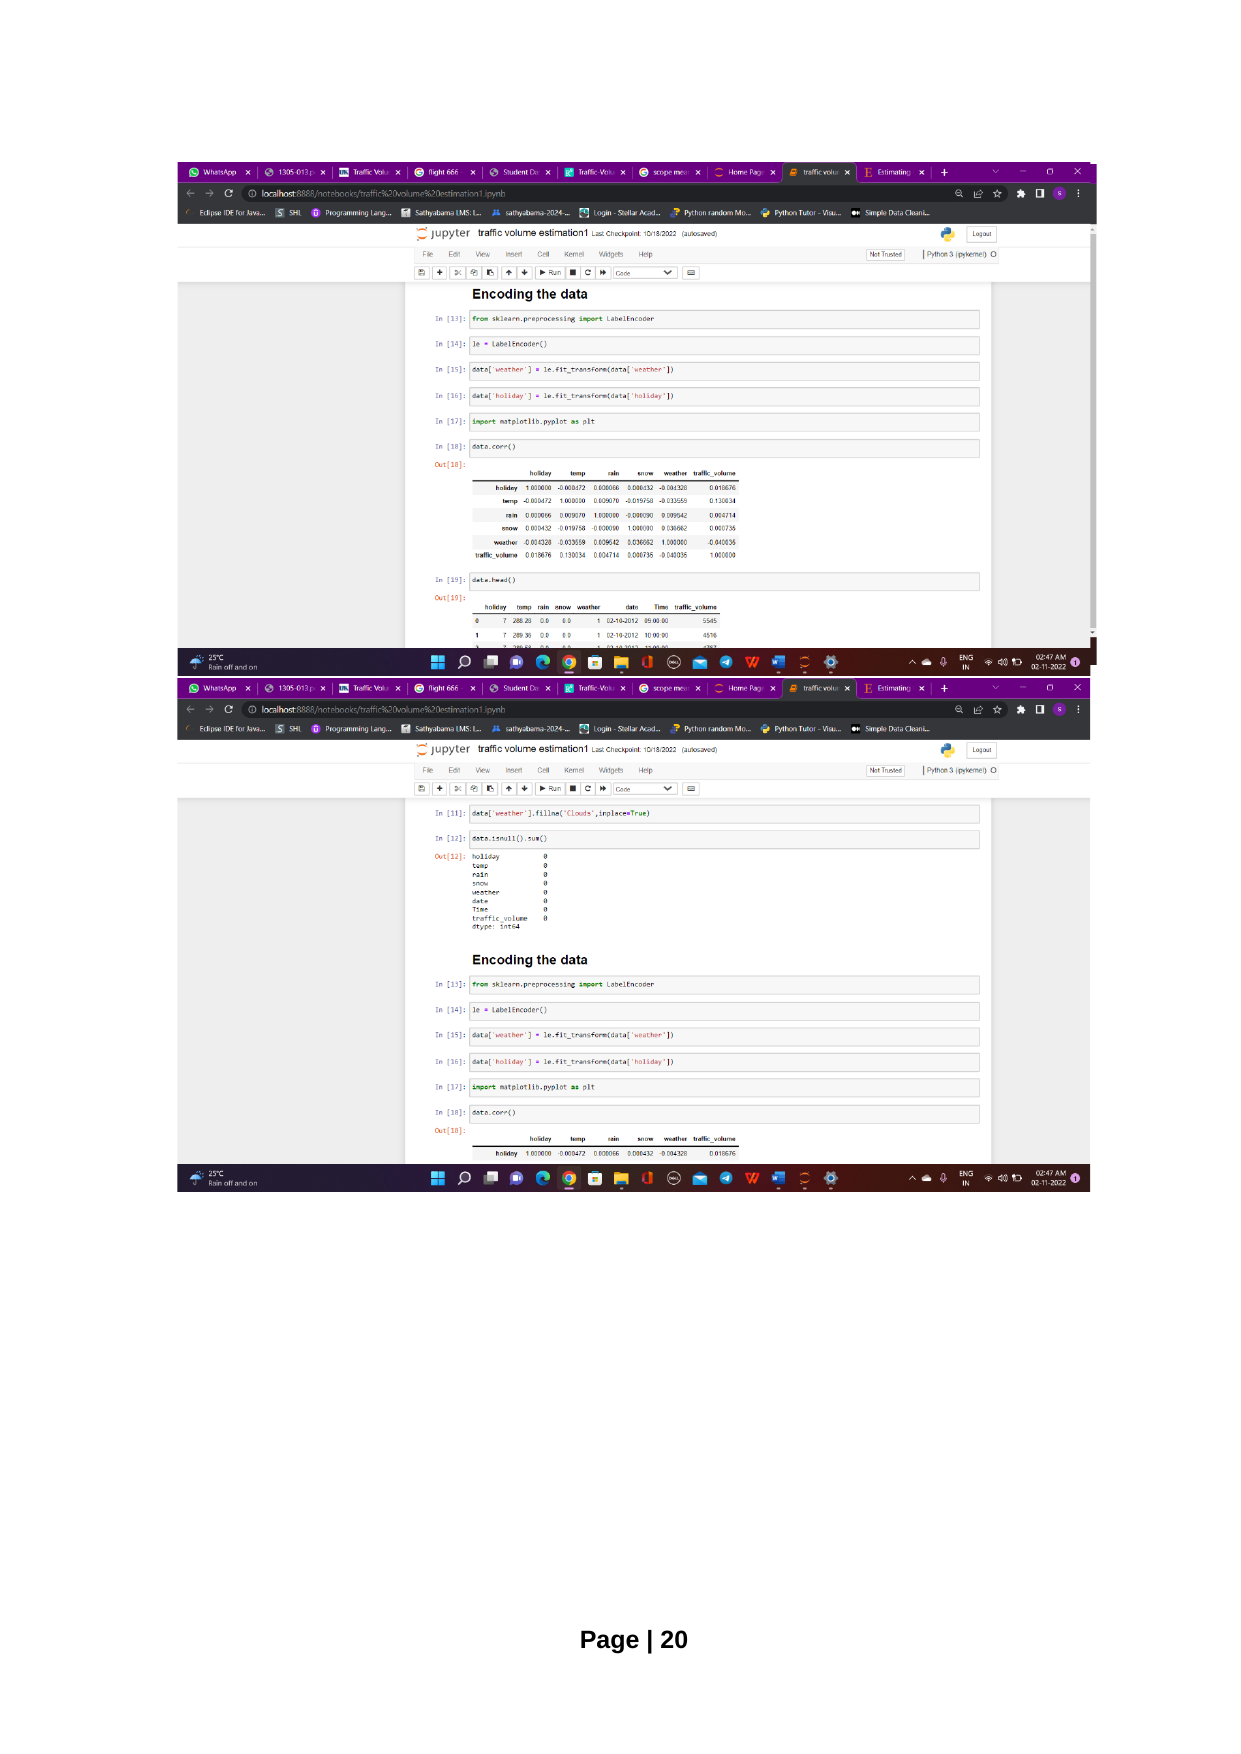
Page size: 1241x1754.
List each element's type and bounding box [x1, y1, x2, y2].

picture [177, 678, 1091, 1192]
picture [177, 162, 1097, 676]
